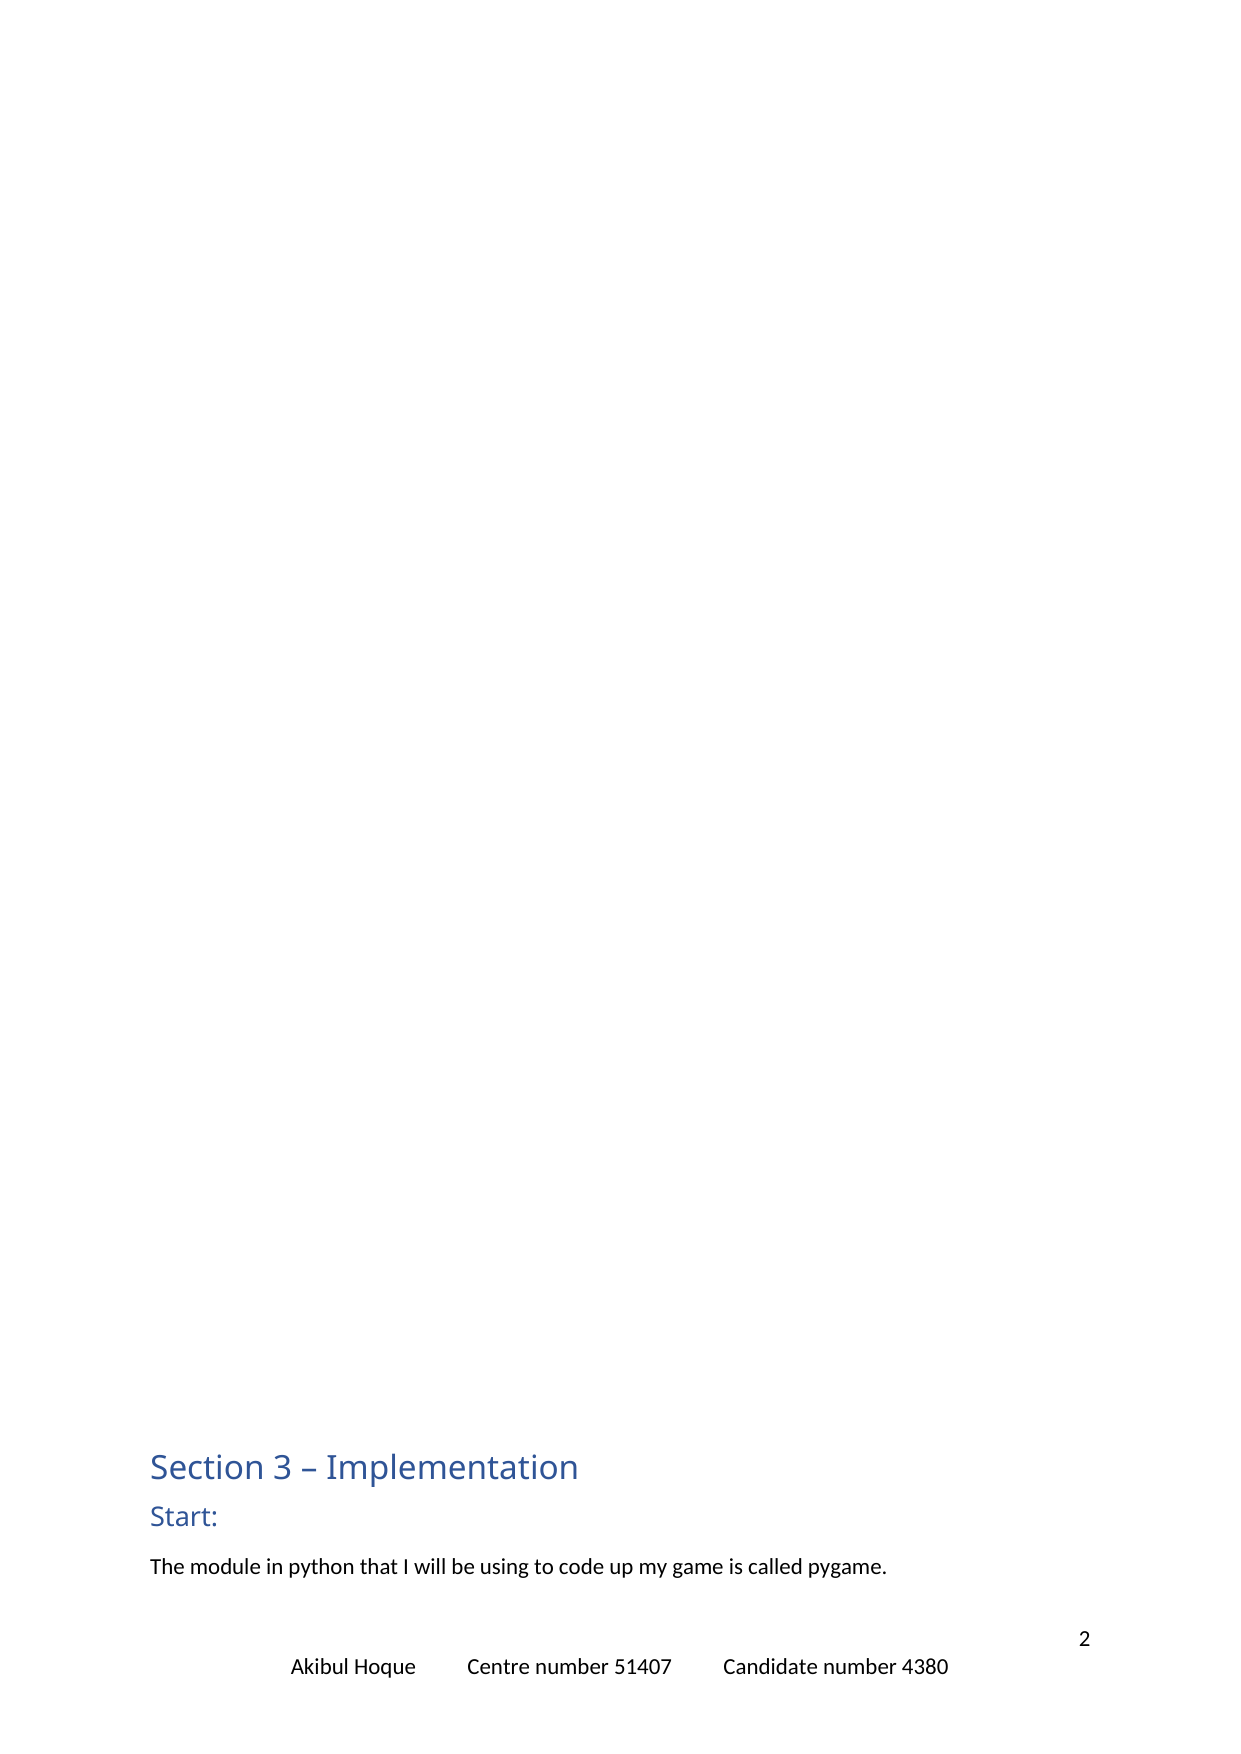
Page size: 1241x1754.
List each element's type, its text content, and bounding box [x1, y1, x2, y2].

subtitle Start: [150, 1497, 1090, 1534]
subtitle Section 3 – Implementation [150, 1444, 1090, 1489]
text The module in python that I will be using to code up my game is called pygame. [150, 1552, 1090, 1580]
